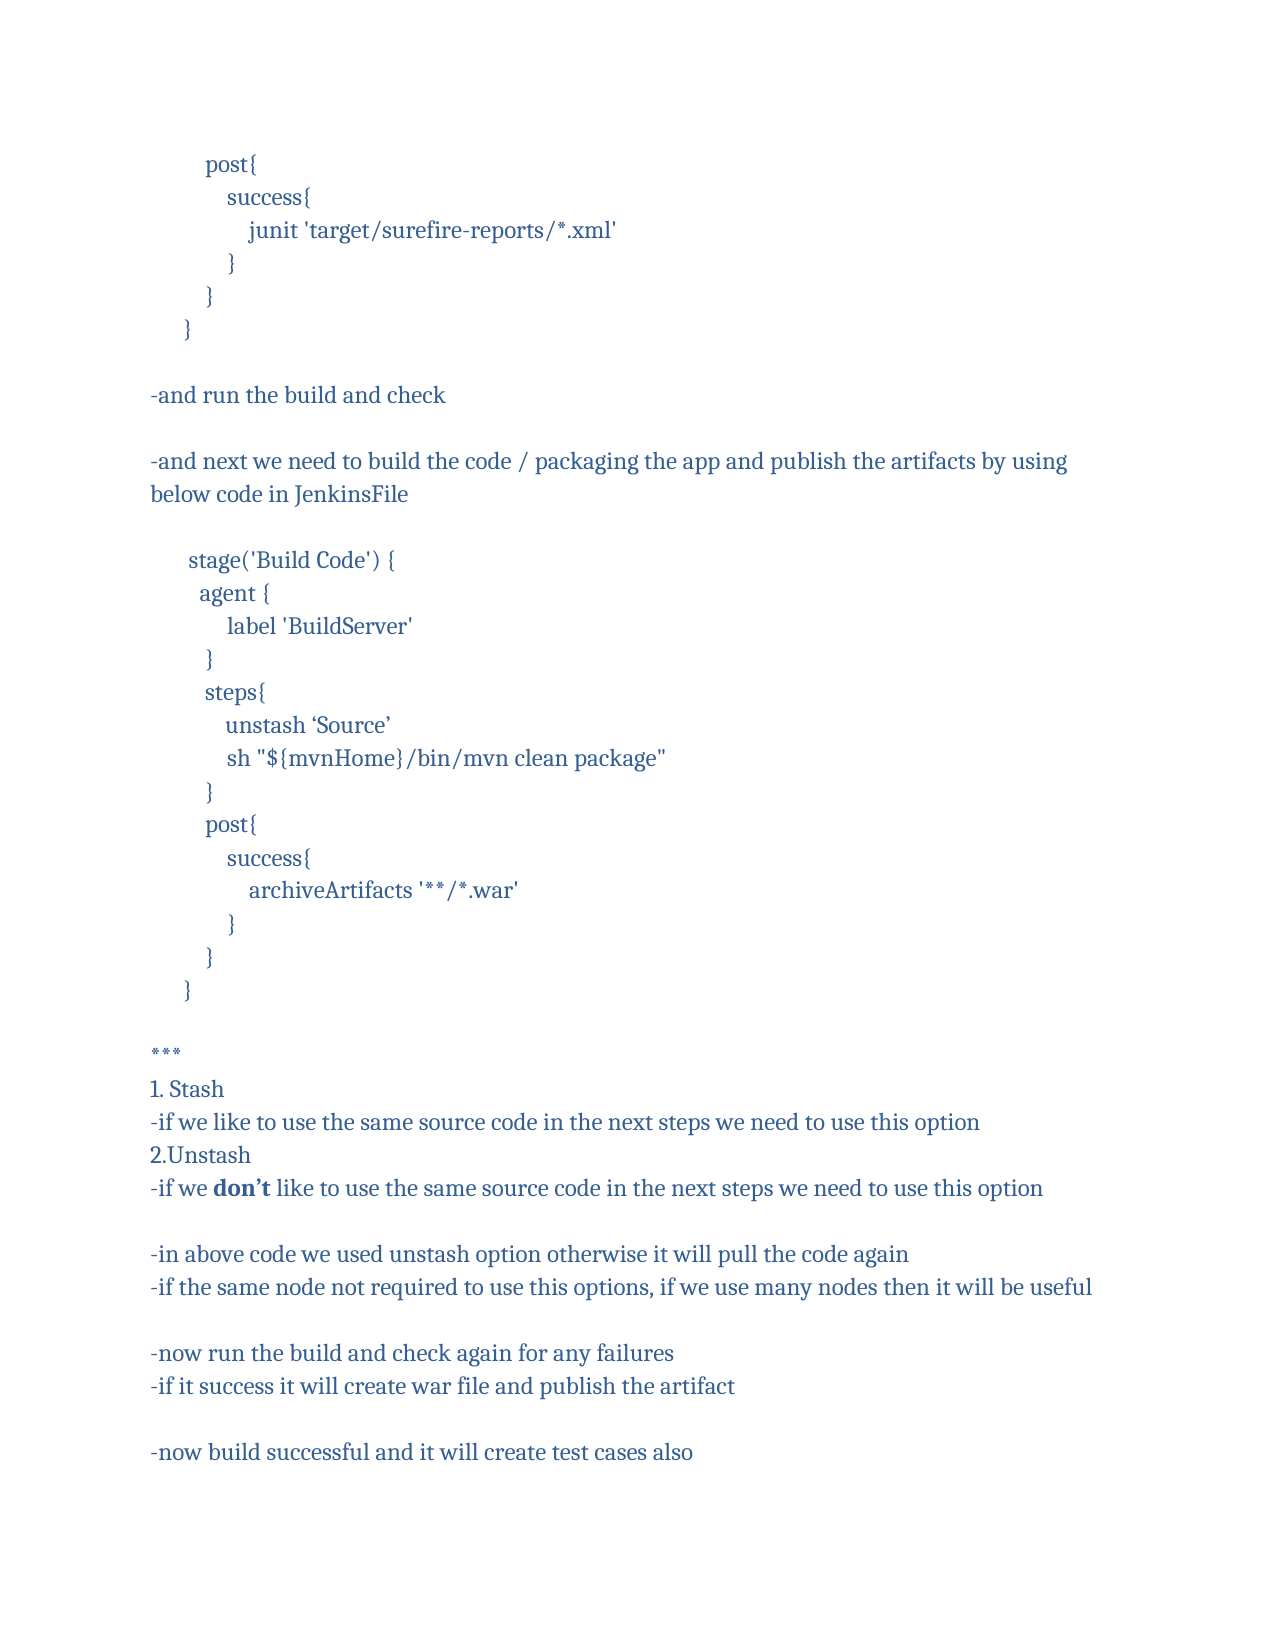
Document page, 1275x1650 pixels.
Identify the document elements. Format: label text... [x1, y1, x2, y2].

text stage('Build Code') { [150, 546, 1125, 575]
text -in above code we used unstash option otherwise it will pull the code again [150, 1240, 1125, 1268]
text archiveArtifacts '**/*.war' [150, 876, 1125, 905]
text -and run the build and check [150, 381, 1125, 410]
text -if the same node not required to use this options, if we use many nodes then it will be useful [150, 1273, 1125, 1301]
text post{ [150, 150, 1125, 179]
text post{ [150, 810, 1125, 839]
text -if it success it will create war file and publish the artifact [150, 1372, 1125, 1401]
text -now build successful and it will create test cases also [150, 1438, 1125, 1467]
text -and next we need to build the code / packaging the app and publish the artifacts by using below code in JenkinsFile [150, 447, 1125, 509]
text label 'BuildServer' [150, 612, 1125, 641]
text -if we don’t like to use the same source code in the next steps we need to use this option [150, 1174, 1125, 1202]
text } [150, 282, 1125, 311]
text } [150, 249, 1125, 278]
text } [150, 976, 1125, 1004]
text 2.Unstash [150, 1141, 1125, 1169]
text success{ [150, 183, 1125, 212]
text sh "${mvnHome}/bin/mvn clean package" [150, 744, 1125, 773]
text unstash ‘Source’ [150, 711, 1125, 740]
text } [150, 777, 1125, 806]
text -if we like to use the same source code in the next steps we need to use this option [150, 1108, 1125, 1136]
text } [150, 909, 1125, 938]
text *** [150, 1042, 1125, 1070]
text } [150, 942, 1125, 971]
text } [150, 645, 1125, 674]
text success{ [150, 843, 1125, 872]
text -now run the build and check again for any failures [150, 1339, 1125, 1367]
text steps{ [150, 678, 1125, 707]
text } [150, 315, 1125, 344]
text junit 'target/surefire-reports/*.xml' [150, 216, 1125, 245]
text 1. Stash [150, 1074, 1125, 1103]
text agent { [150, 579, 1125, 608]
